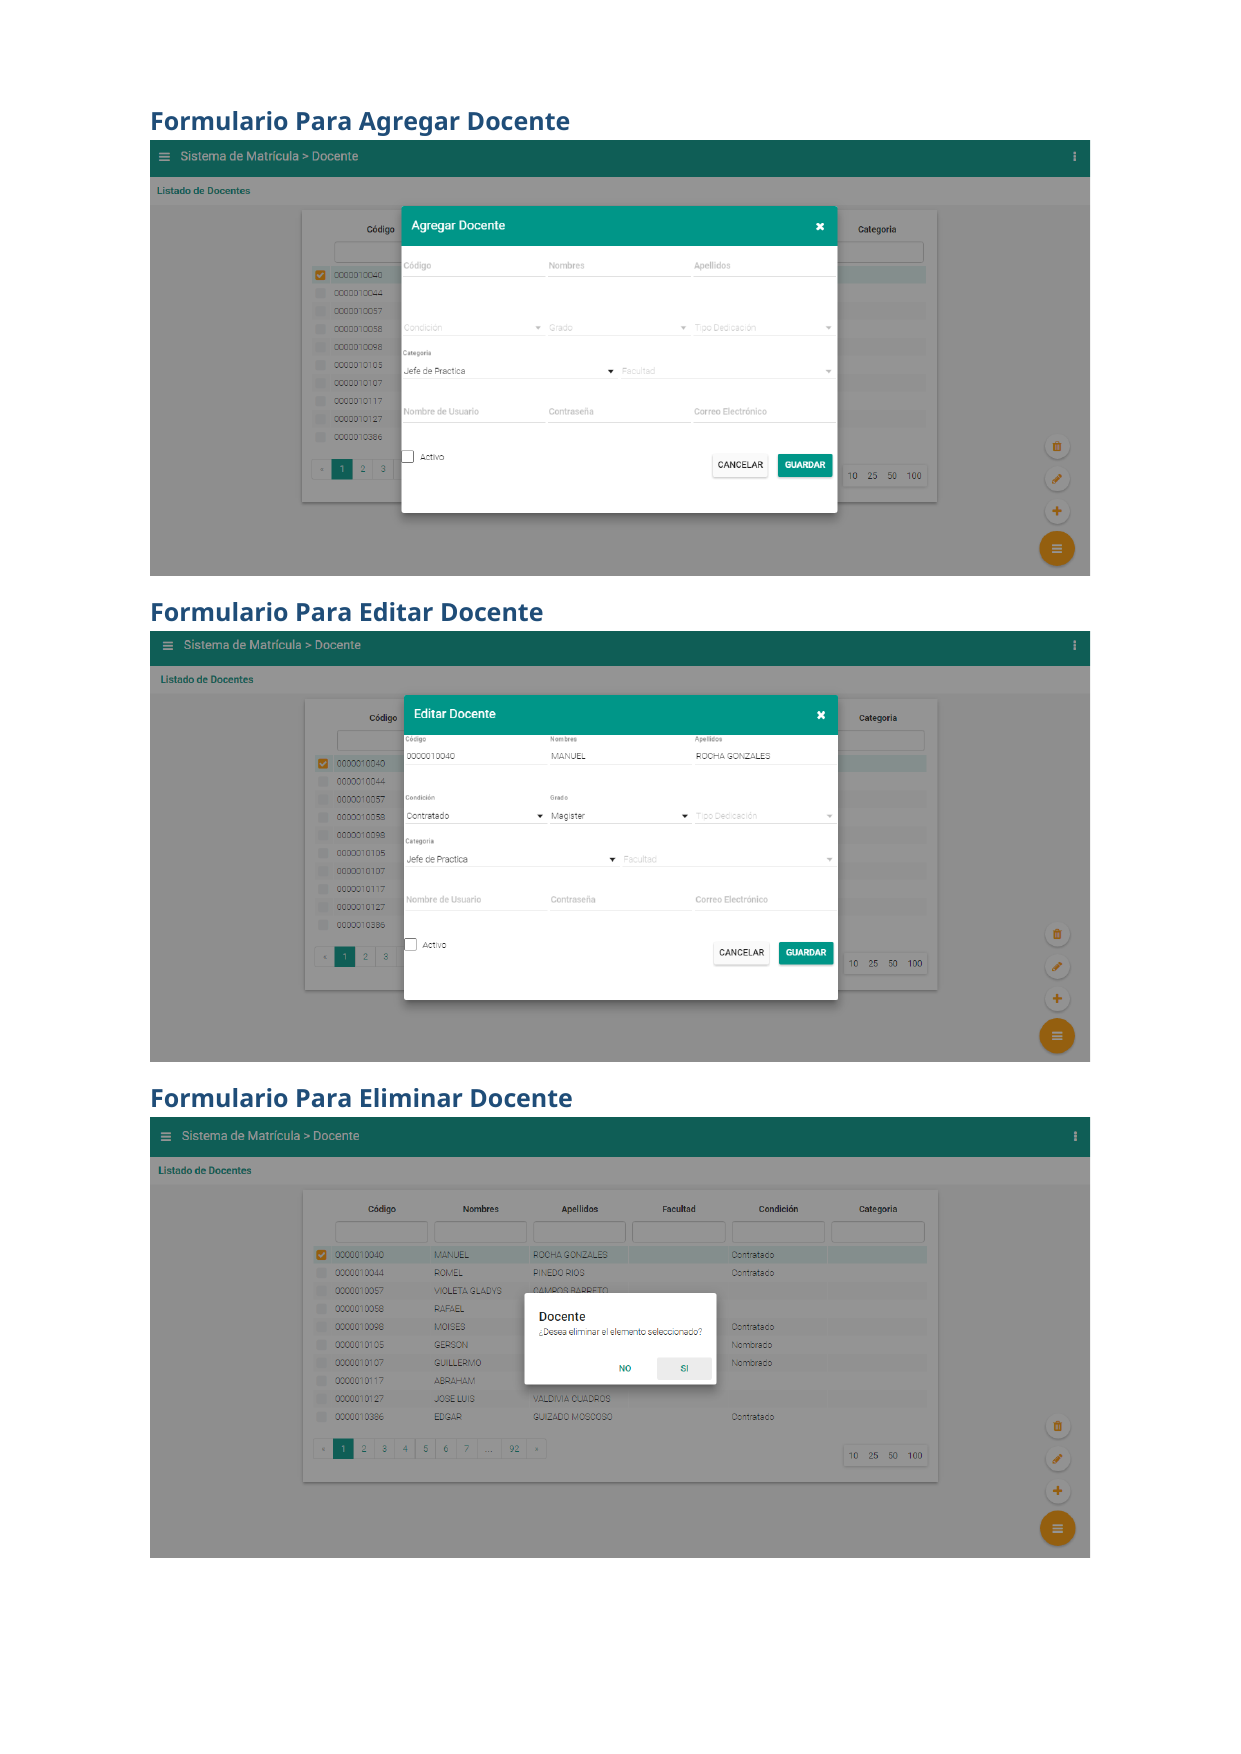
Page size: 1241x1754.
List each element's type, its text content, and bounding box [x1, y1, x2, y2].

picture [150, 631, 1091, 1062]
subtitle Formulario Para Editar Docente [150, 594, 1090, 629]
picture [150, 140, 1091, 576]
picture [150, 1117, 1091, 1558]
subtitle Formulario Para Agregar Docente [150, 103, 1090, 137]
subtitle Formulario Para Eliminar Docente [150, 1081, 1090, 1115]
